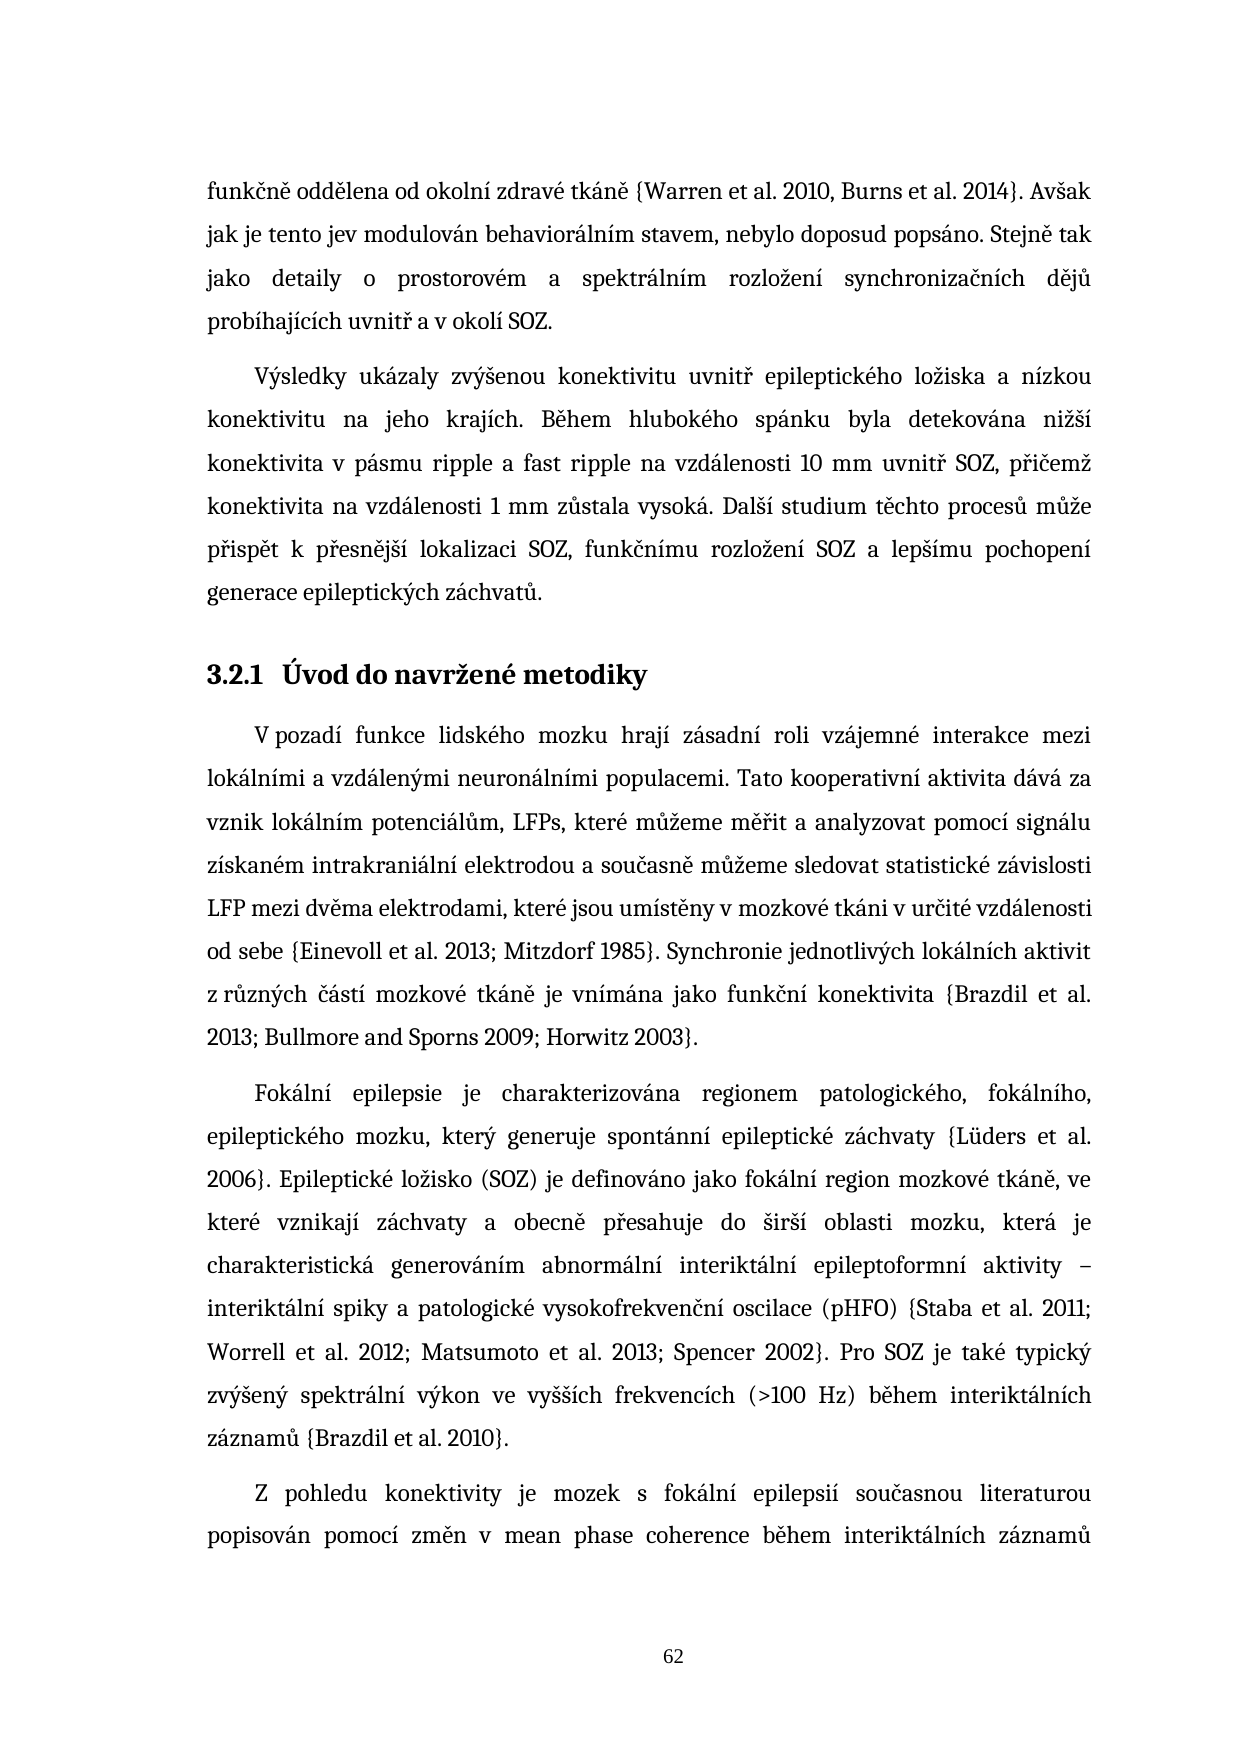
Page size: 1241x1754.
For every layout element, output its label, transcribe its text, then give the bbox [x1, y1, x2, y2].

text Fokální epilepsie je charakterizována regionem patologického, fokálního, epileptického mozku, který generuje spontánní epileptické záchvaty {Lüders et al. 2006}. Epileptické ložisko (SOZ) je definováno jako fokální region mozkové tkáně, ve které vznikají záchvaty a obecně přesahuje do širší oblasti mozku, která je charakteristická generováním abnormální interiktální epileptoformní aktivity – interiktální spiky a patologické vysokofrekvenční oscilace (pHFO) {Staba et al. 2011; Worrell et al. 2012; Matsumoto et al. 2013; Spencer 2002}. Pro SOZ je také typický zvýšený spektrální výkon ve vyšších frekvencích (>100 Hz) během interiktálních záznamů {Brazdil et al. 2010}. [207, 1079, 1092, 1452]
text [207, 177, 1092, 335]
text Výsledky ukázaly zvýšenou konektivitu uvnitř epileptického ložiska a nízkou konektivitu na jeho krajích. Během hlubokého spánku byla detekována nižší konektivita v pásmu ripple a fast ripple na vzdálenosti 10 mm uvnitř SOZ, přičemž konektivita na vzdálenosti 1 mm zůstala vysoká. Další studium těchto procesů může přispět k přesnější lokalizaci SOZ, funkčnímu rozložení SOZ a lepšímu pochopení generace epileptických záchvatů. [207, 362, 1092, 607]
text V pozadí funkce lidského mozku hrají zásadní roli vzájemné interakce mezi lokálními a vzdálenými neuronálními populacemi. Tato kooperativní aktivita dává za vznik lokálním potenciálům, LFPs, které můžeme měřit a analyzovat pomocí signálu získaném intrakraniální elektrodou a současně můžeme sledovat statistické závislosti LFP mezi dvěma elektrodami, které jsou umístěny v mozkové tkáni v určité vzdálenosti od sebe {Einevoll et al. 2013; Mitzdorf 1985}. Synchronie jednotlivých lokálních aktivit z různých částí mozkové tkáně je vnímána jako funkční konektivita {Brazdil et al. 2013; Bullmore and Sporns 2009; Horwitz 2003}. [207, 721, 1092, 1052]
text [207, 1479, 1092, 1550]
subtitle Úvod do navržené metodiky [207, 658, 1092, 692]
